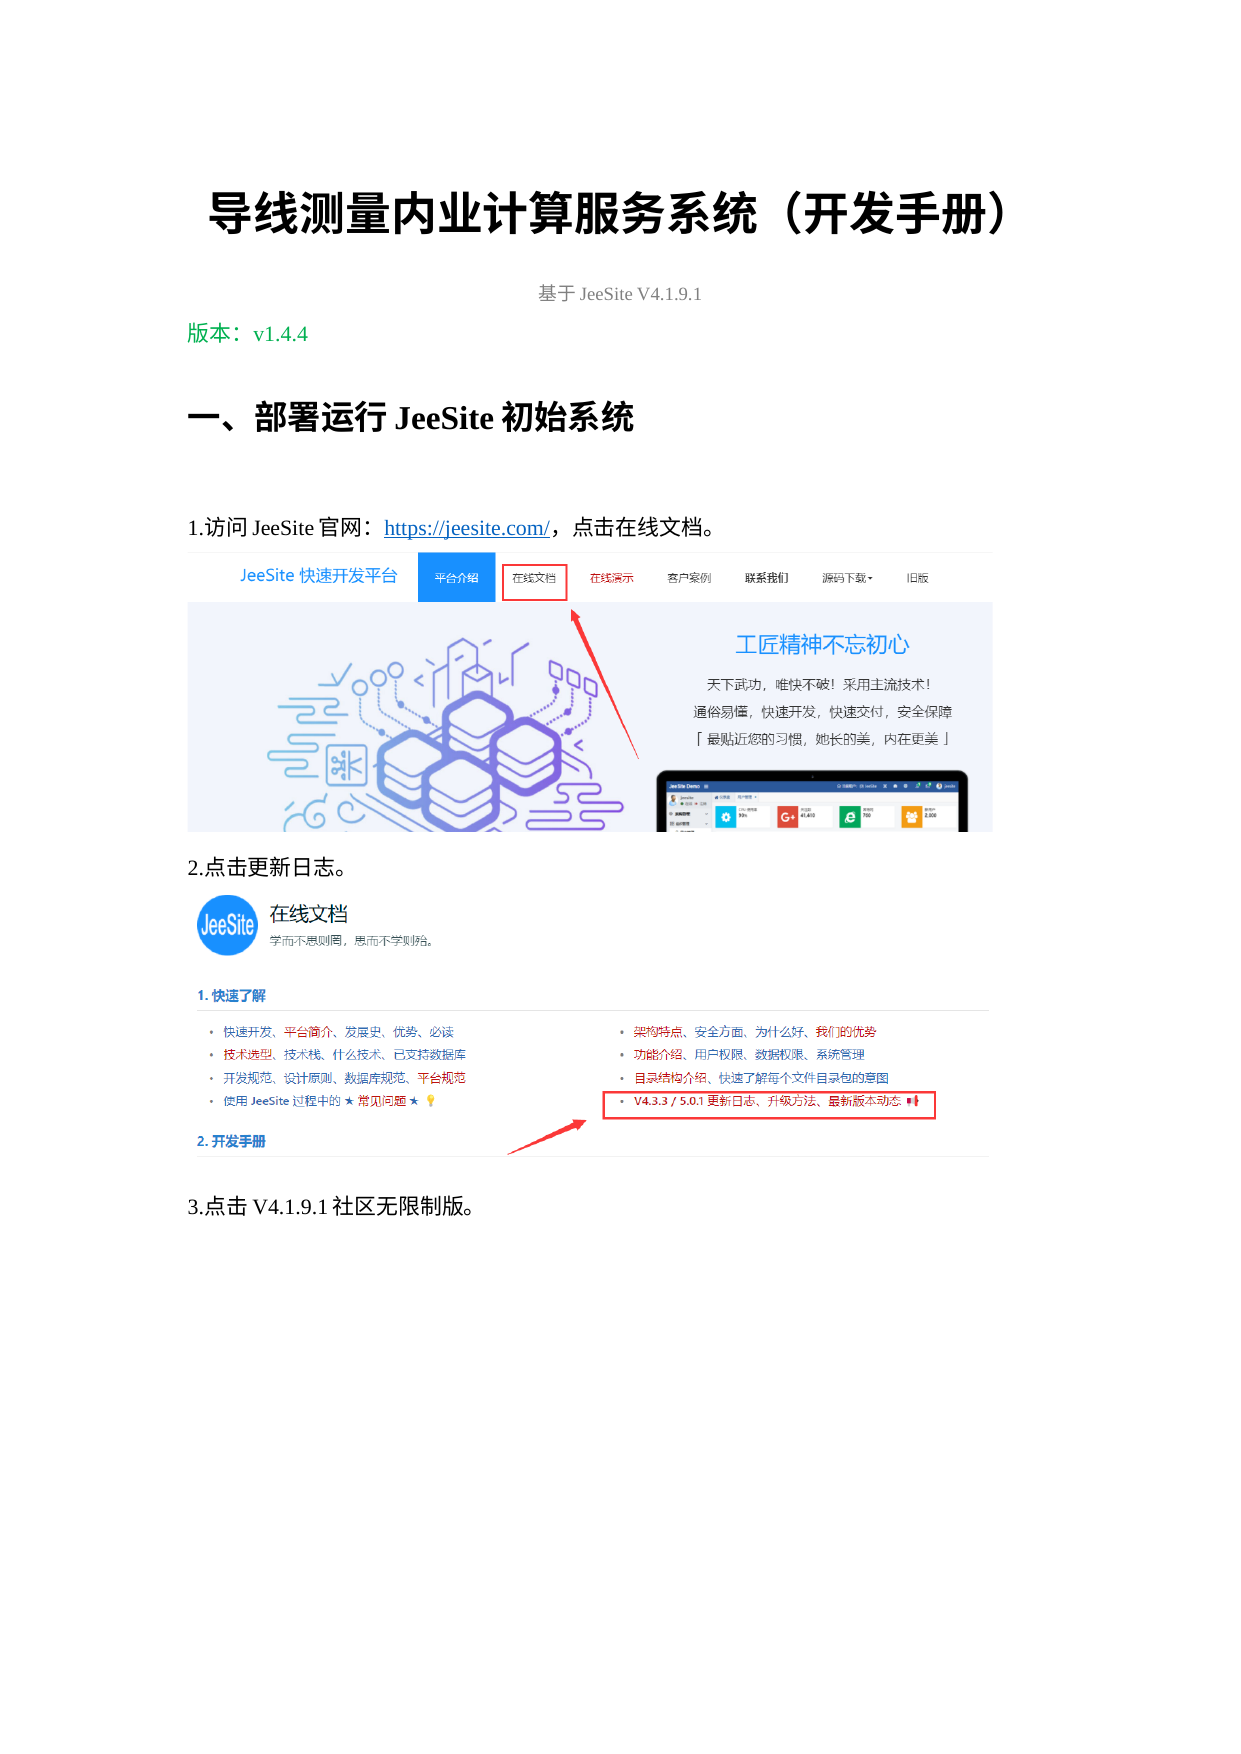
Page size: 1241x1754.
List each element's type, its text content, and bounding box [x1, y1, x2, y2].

picture [187, 550, 993, 832]
text 3.点击V4.1.9.1社区无限制版。 [187, 1188, 1053, 1221]
text 基于JeeSite V4.1.9.1 [187, 276, 1053, 308]
text 版本：v1.4.4 [187, 315, 1053, 348]
text 2.点击更新日志。 [187, 849, 1053, 882]
text 1.访问JeeSite官网：https://jeesite.com/，点击在线文档。 [187, 510, 1053, 542]
text 导线测量内业计算服务系统（开发手册） [187, 162, 1053, 259]
picture [187, 889, 989, 1157]
subtitle 一、部署运行JeeSite初始系统 [187, 383, 1053, 448]
